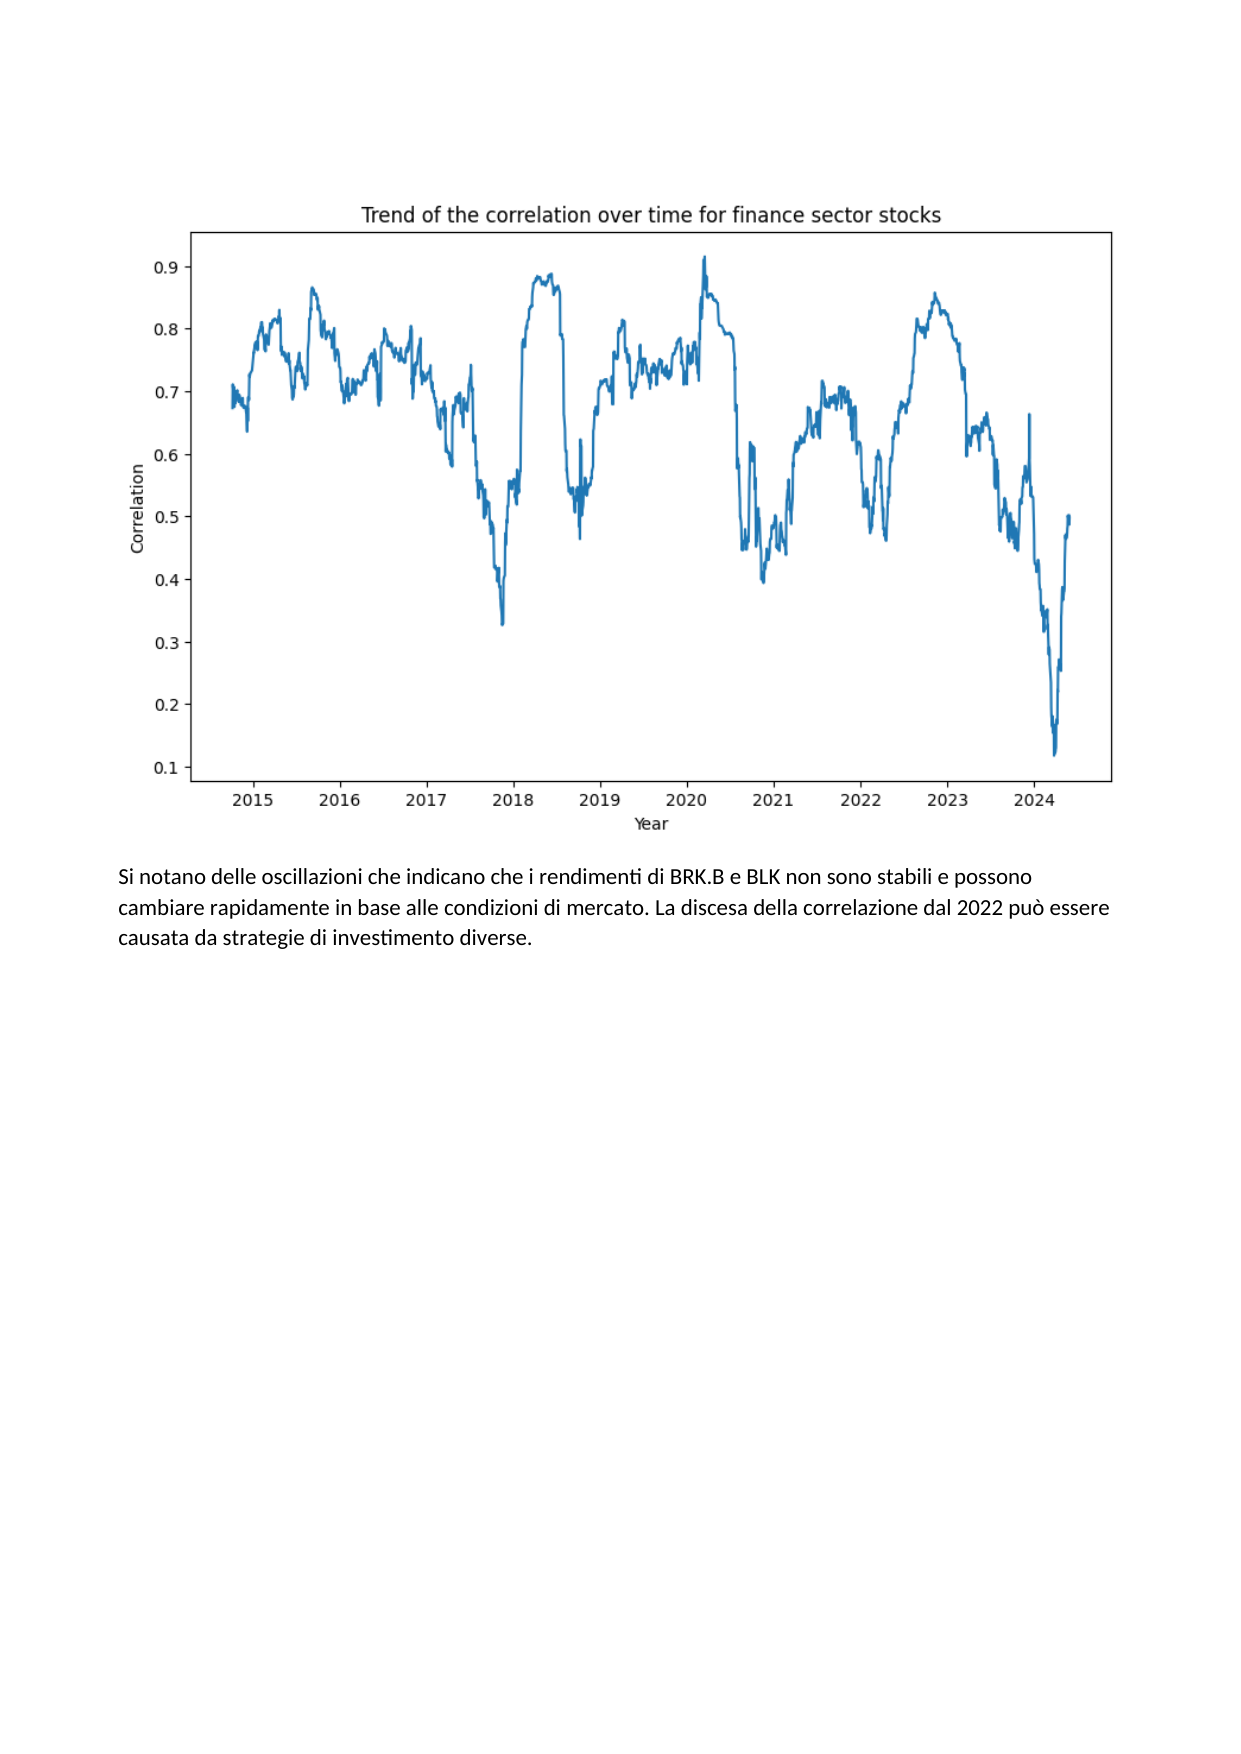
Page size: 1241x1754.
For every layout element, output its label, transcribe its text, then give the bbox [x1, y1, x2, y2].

picture [118, 194, 1123, 844]
text Si notano delle oscillazioni che indicano che i rendimenti di BRK.B e BLK non sono stabili e possono cambiare rapidamente in base alle condizioni di mercato. La discesa della correlazione dal 2022 può essere causata da strategie di investimento diverse. [118, 862, 1122, 951]
